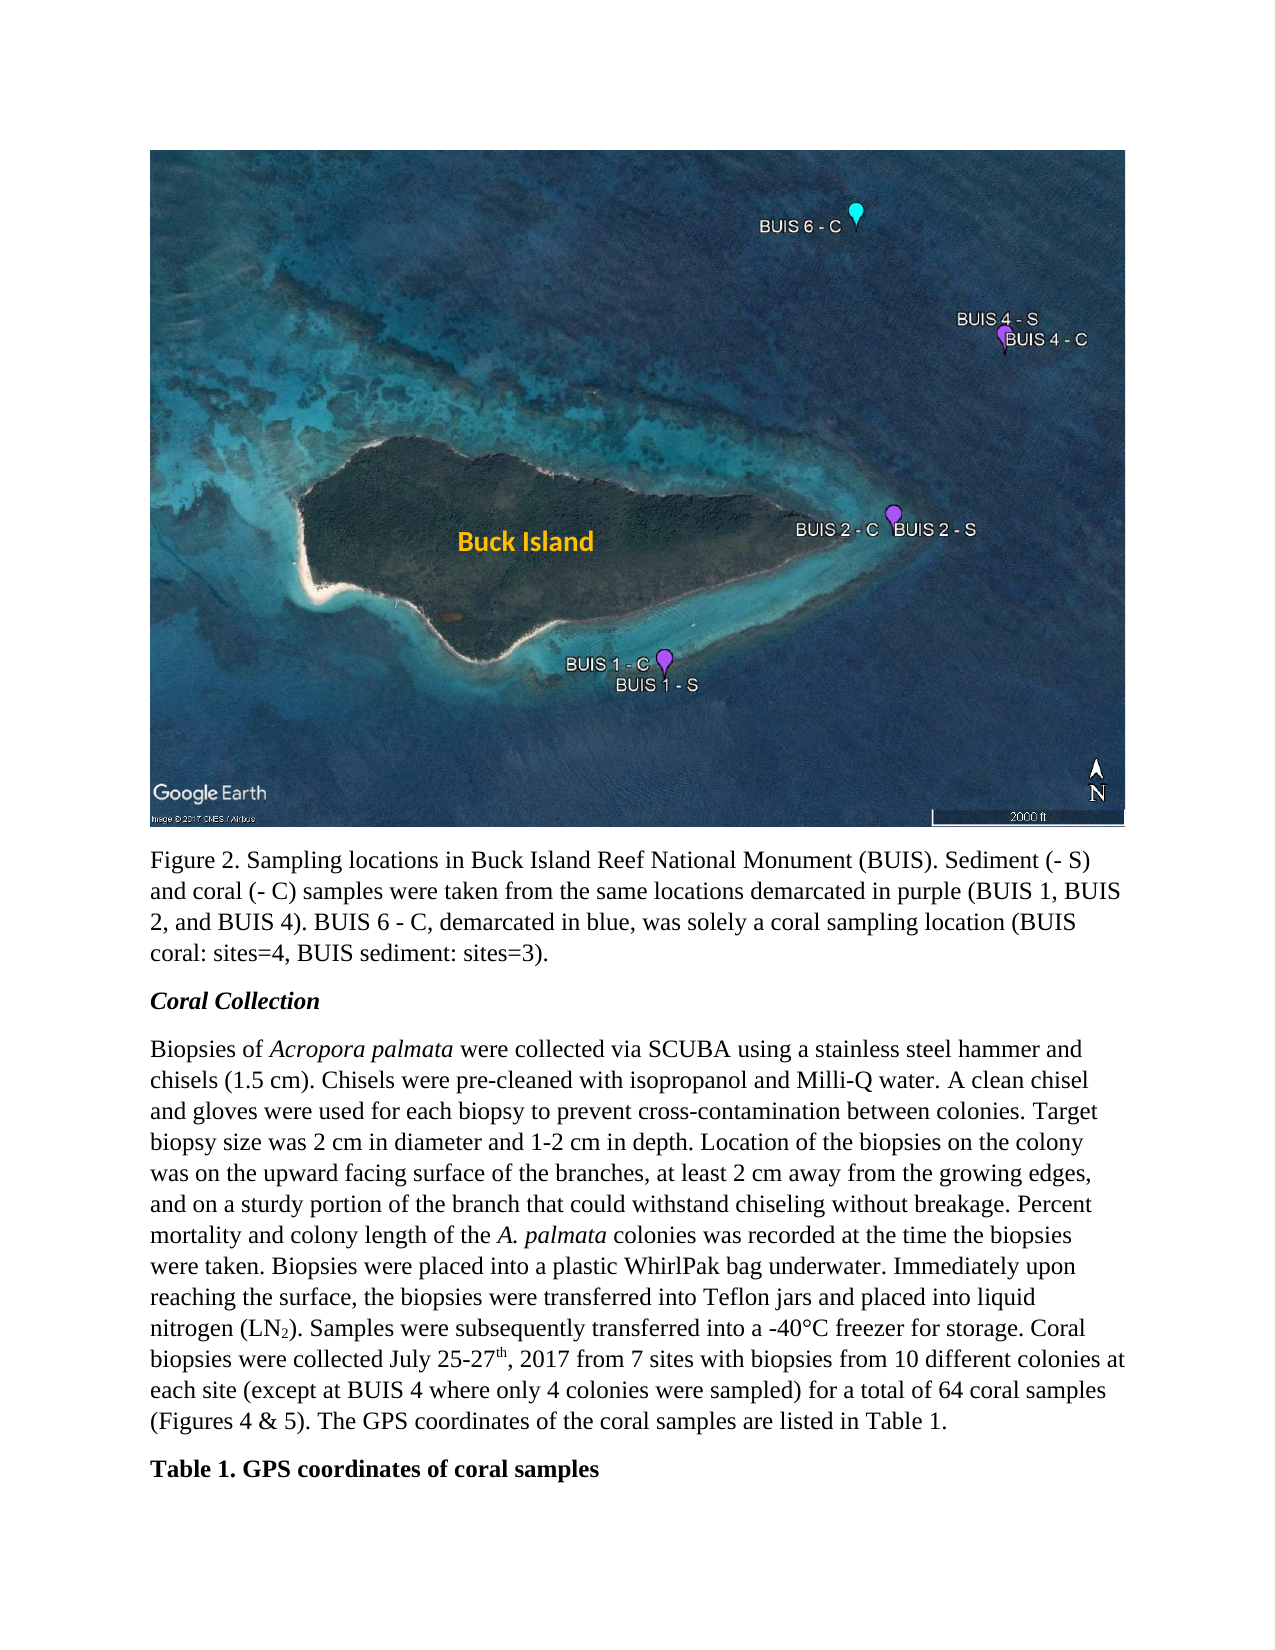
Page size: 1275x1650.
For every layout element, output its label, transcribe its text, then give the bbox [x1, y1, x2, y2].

picture [150, 150, 1125, 827]
text Biopsies of Acropora palmata were collected via SCUBA using a stainless steel hammer and chisels (1.5 cm). Chisels were pre-cleaned with isopropanol and Milli-Q water. A clean chisel and gloves were used for each biopsy to prevent cross-contamination between colonies. Target biopsy size was 2 cm in diameter and 1-2 cm in depth. Location of the biopsies on the colony was on the upward facing surface of the branches, at least 2 cm away from the growing edges, and on a sturdy portion of the branch that could withstand chiseling without breakage. Percent mortality and colony length of the A. palmata colonies was recorded at the time the biopsies were taken. Biopsies were placed into a plastic WhirlPak bag underwater. Immediately upon reaching the surface, the biopsies were transferred into Teflon jars and placed into liquid nitrogen (LN2). Samples were subsequently transferred into a -40°C freezer for storage. Coral biopsies were collected July 25-27th, 2017 from 7 sites with biopsies from 10 different colonies at each site (except at BUIS 4 where only 4 colonies were sampled) for a total of 64 coral samples (Figures 4 & 5). The GPS coordinates of the coral samples are listed in Table 1. [150, 1034, 1125, 1435]
text Figure 2. Sampling locations in Buck Island Reef National Monument (BUIS). Sediment (- S) and coral (- C) samples were taken from the same locations demarcated in purple (BUIS 1, BUIS 2, and BUIS 4). BUIS 6 - C, demarcated in blue, was solely a coral sampling location (BUIS coral: sites=4, BUIS sediment: sites=3). [150, 845, 1125, 967]
text Table 1. GPS coordinates of coral samples [150, 1454, 1125, 1483]
text Coral Collection [150, 986, 1125, 1015]
